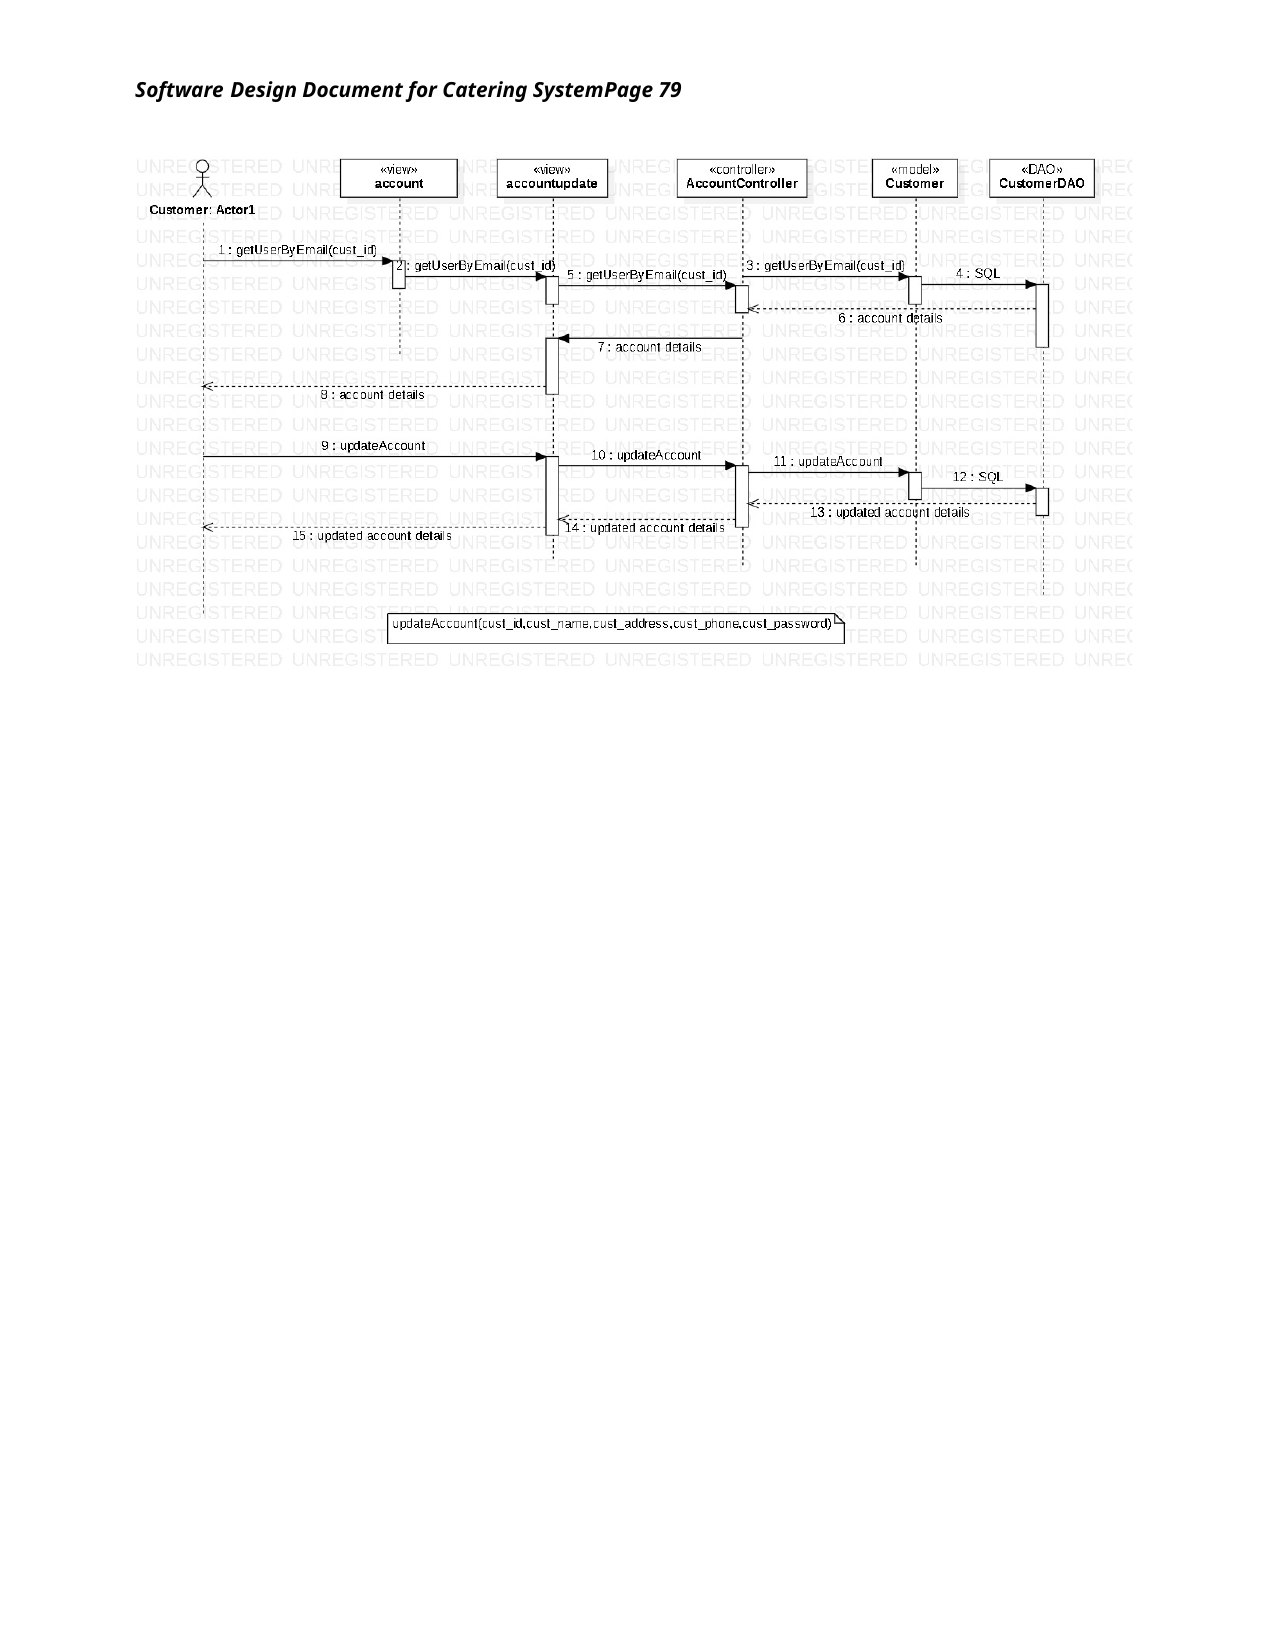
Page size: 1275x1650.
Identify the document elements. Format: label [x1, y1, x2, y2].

picture [135, 150, 1133, 683]
